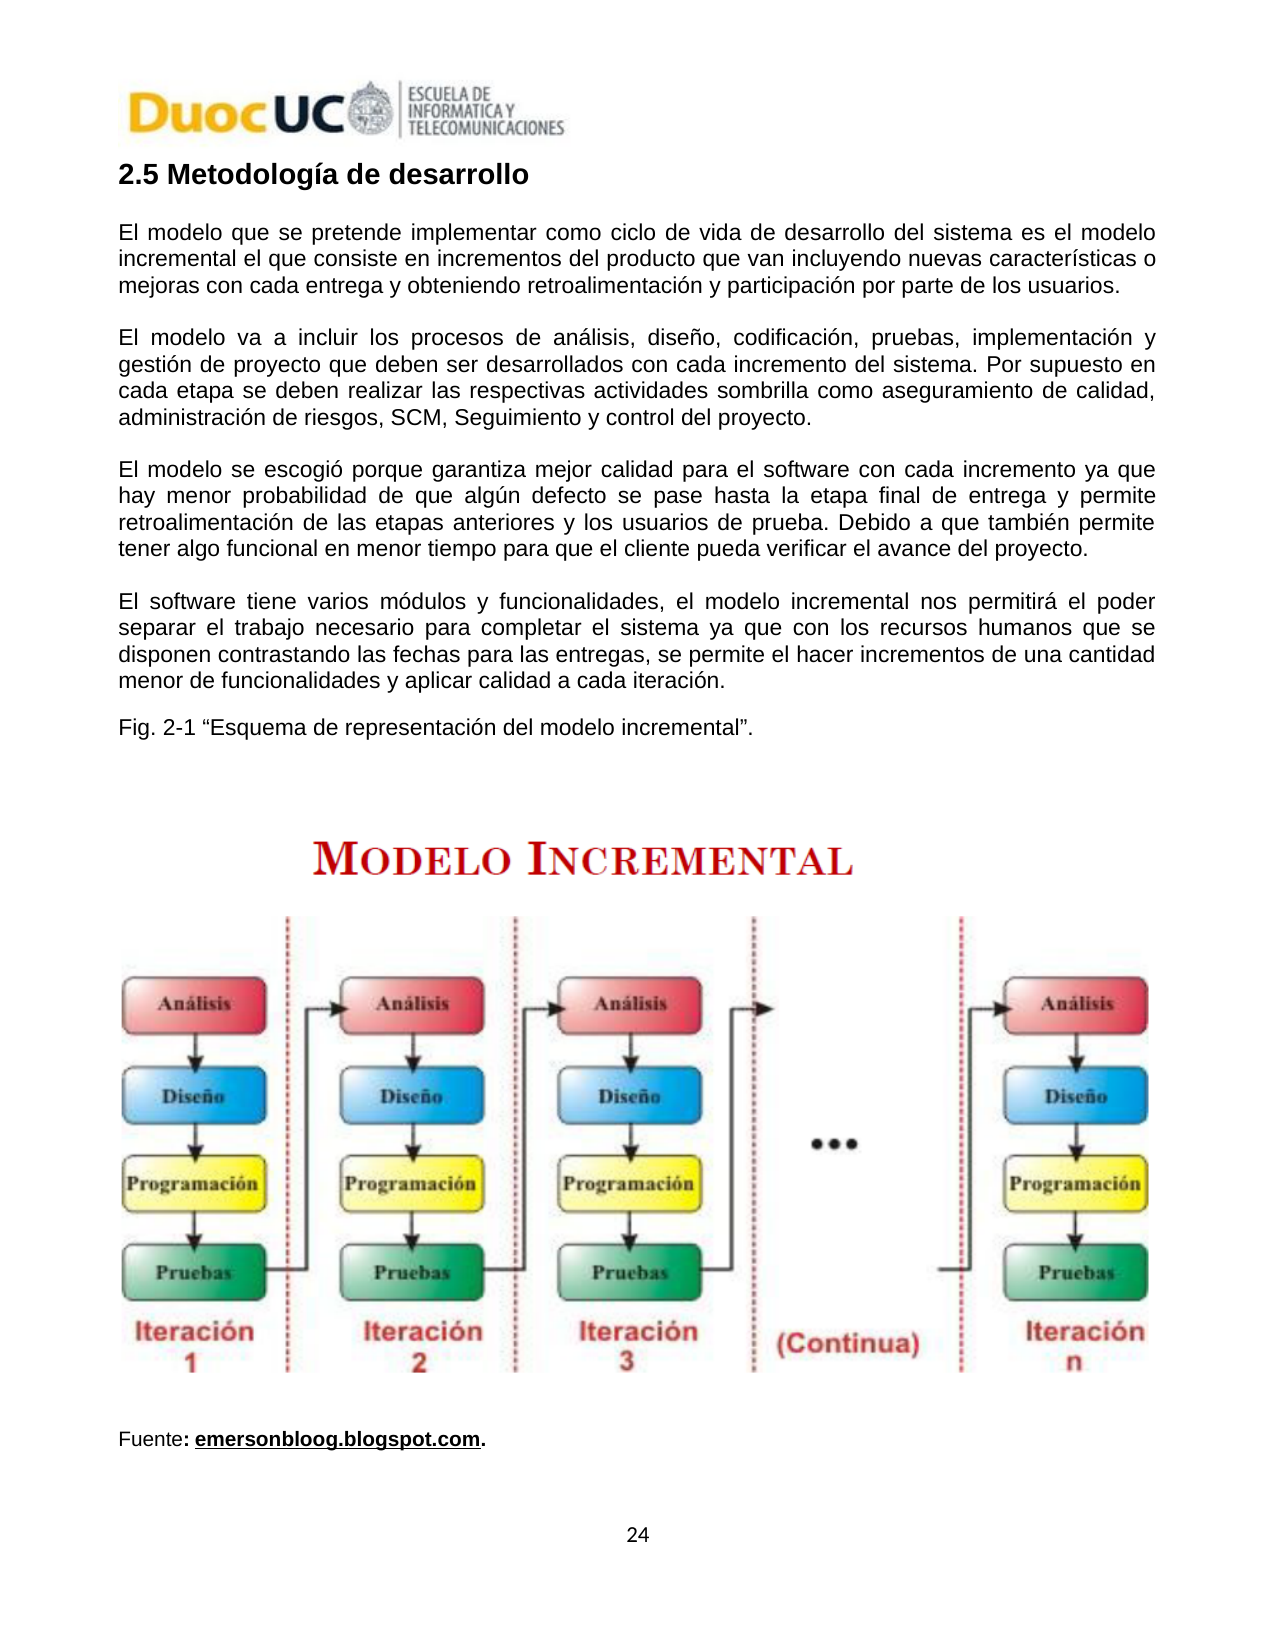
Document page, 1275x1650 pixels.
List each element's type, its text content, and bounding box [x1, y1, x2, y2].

text Fuente: emersonbloog.blogspot.com. [118, 1427, 1157, 1451]
text El modelo que se pretende implementar como ciclo de vida de desarrollo del sistema es el modelo incremental el que consiste en incrementos del producto que van incluyendo nuevas características o mejoras con cada entrega y obteniendo retroalimentación y participación por parte de los usuarios. [118, 219, 1157, 298]
text El modelo se escogió porque garantiza mejor calidad para el software con cada incremento ya que hay menor probabilidad de que algún defecto se pase hasta la etapa final de entrega y permite retroalimentación de las etapas anteriores y los usuarios de prueba. Debido a que también permite tener algo funcional en menor tiempo para que el cliente pueda verificar el avance del proyecto. [118, 456, 1157, 562]
text El software tiene varios módulos y funcionalidades, el modelo incremental nos permitirá el poder separar el trabajo necesario para completar el sistema ya que con los recursos humanos que se disponen contrastando las fechas para las entregas, se permite el hacer incrementos de una cantidad menor de funcionalidades y aplicar calidad a cada iteración. [118, 588, 1157, 693]
text El modelo va a incluir los procesos de análisis, diseño, codificación, pruebas, implementación y gestión de proyecto que deben ser desarrollados con cada incremento del sistema. Por supuesto en cada etapa se deben realizar las respectivas actividades sombrilla como aseguramiento de calidad, administración de riesgos, SCM, Seguimiento y control del proyecto. [118, 324, 1157, 430]
subtitle 2.5 Metodología de desarrollo [118, 157, 1157, 191]
picture [118, 761, 1155, 1407]
text Fig. 2-1 “Esquema de representación del modelo incremental”. [118, 714, 1157, 741]
picture [118, 59, 589, 158]
